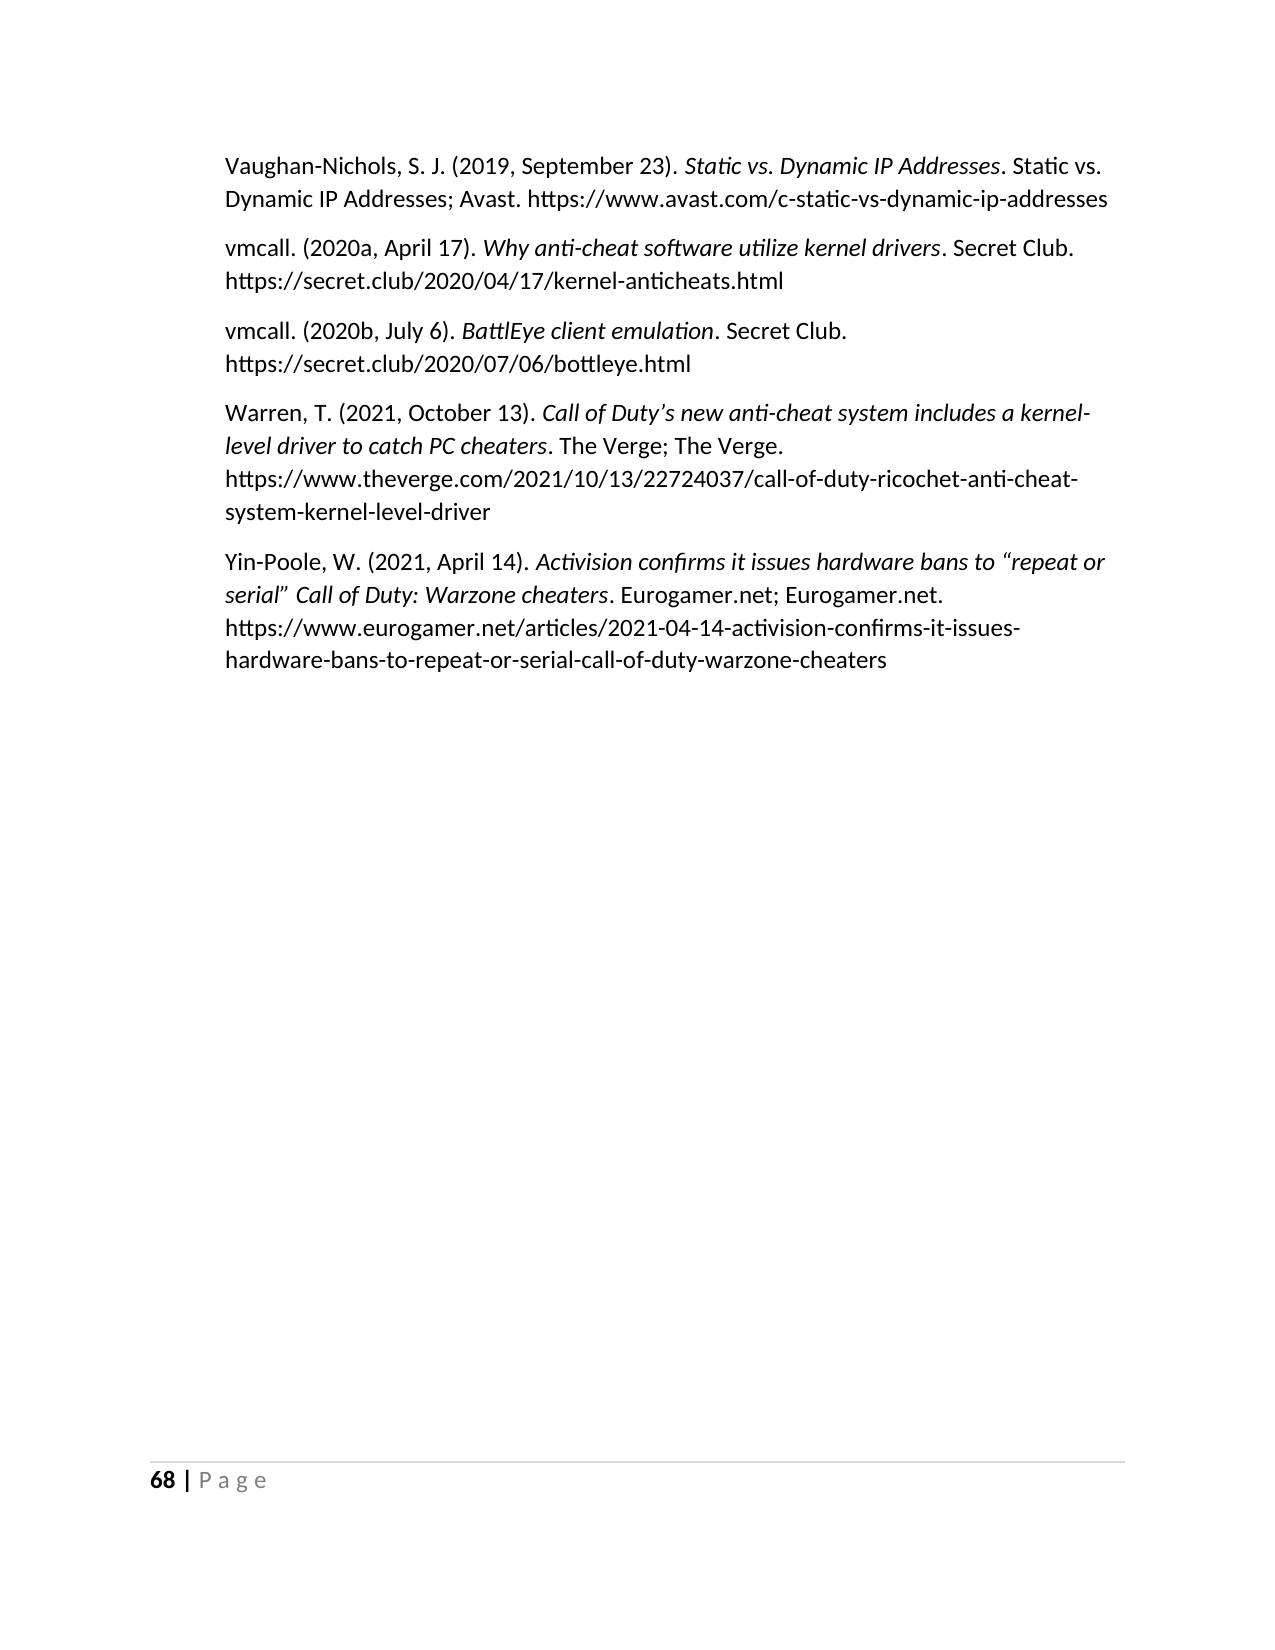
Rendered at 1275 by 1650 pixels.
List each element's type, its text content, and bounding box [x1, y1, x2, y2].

text Warren, T. (2021, October 13). Call of Duty’s new anti-cheat system includes a kernel-level driver to catch PC cheaters. The Verge; The Verge. https://www.theverge.com/2021/10/13/22724037/call-of-duty-ricochet-anti-cheat-system-kernel-level-driver [225, 397, 1125, 527]
text vmcall. (2020b, July 6). BattlEye client emulation. Secret Club. https://secret.club/2020/07/06/bottleye.html [225, 315, 1125, 378]
text Vaughan-Nichols, S. J. (2019, September 23). Static vs. Dynamic IP Addresses. Static vs. Dynamic IP Addresses; Avast. https://www.avast.com/c-static-vs-dynamic-ip-addresses [225, 150, 1125, 213]
text vmcall. (2020a, April 17). Why anti-cheat software utilize kernel drivers. Secret Club. https://secret.club/2020/04/17/kernel-anticheats.html [225, 232, 1125, 296]
text Yin-Poole, W. (2021, April 14). Activision confirms it issues hardware bans to “repeat or serial” Call of Duty: Warzone cheaters. Eurogamer.net; Eurogamer.net. https://www.eurogamer.net/articles/2021-04-14-activision-confirms-it-issues-hardware-bans-to-repeat-or-serial-call-of-duty-warzone-cheaters [225, 546, 1125, 675]
